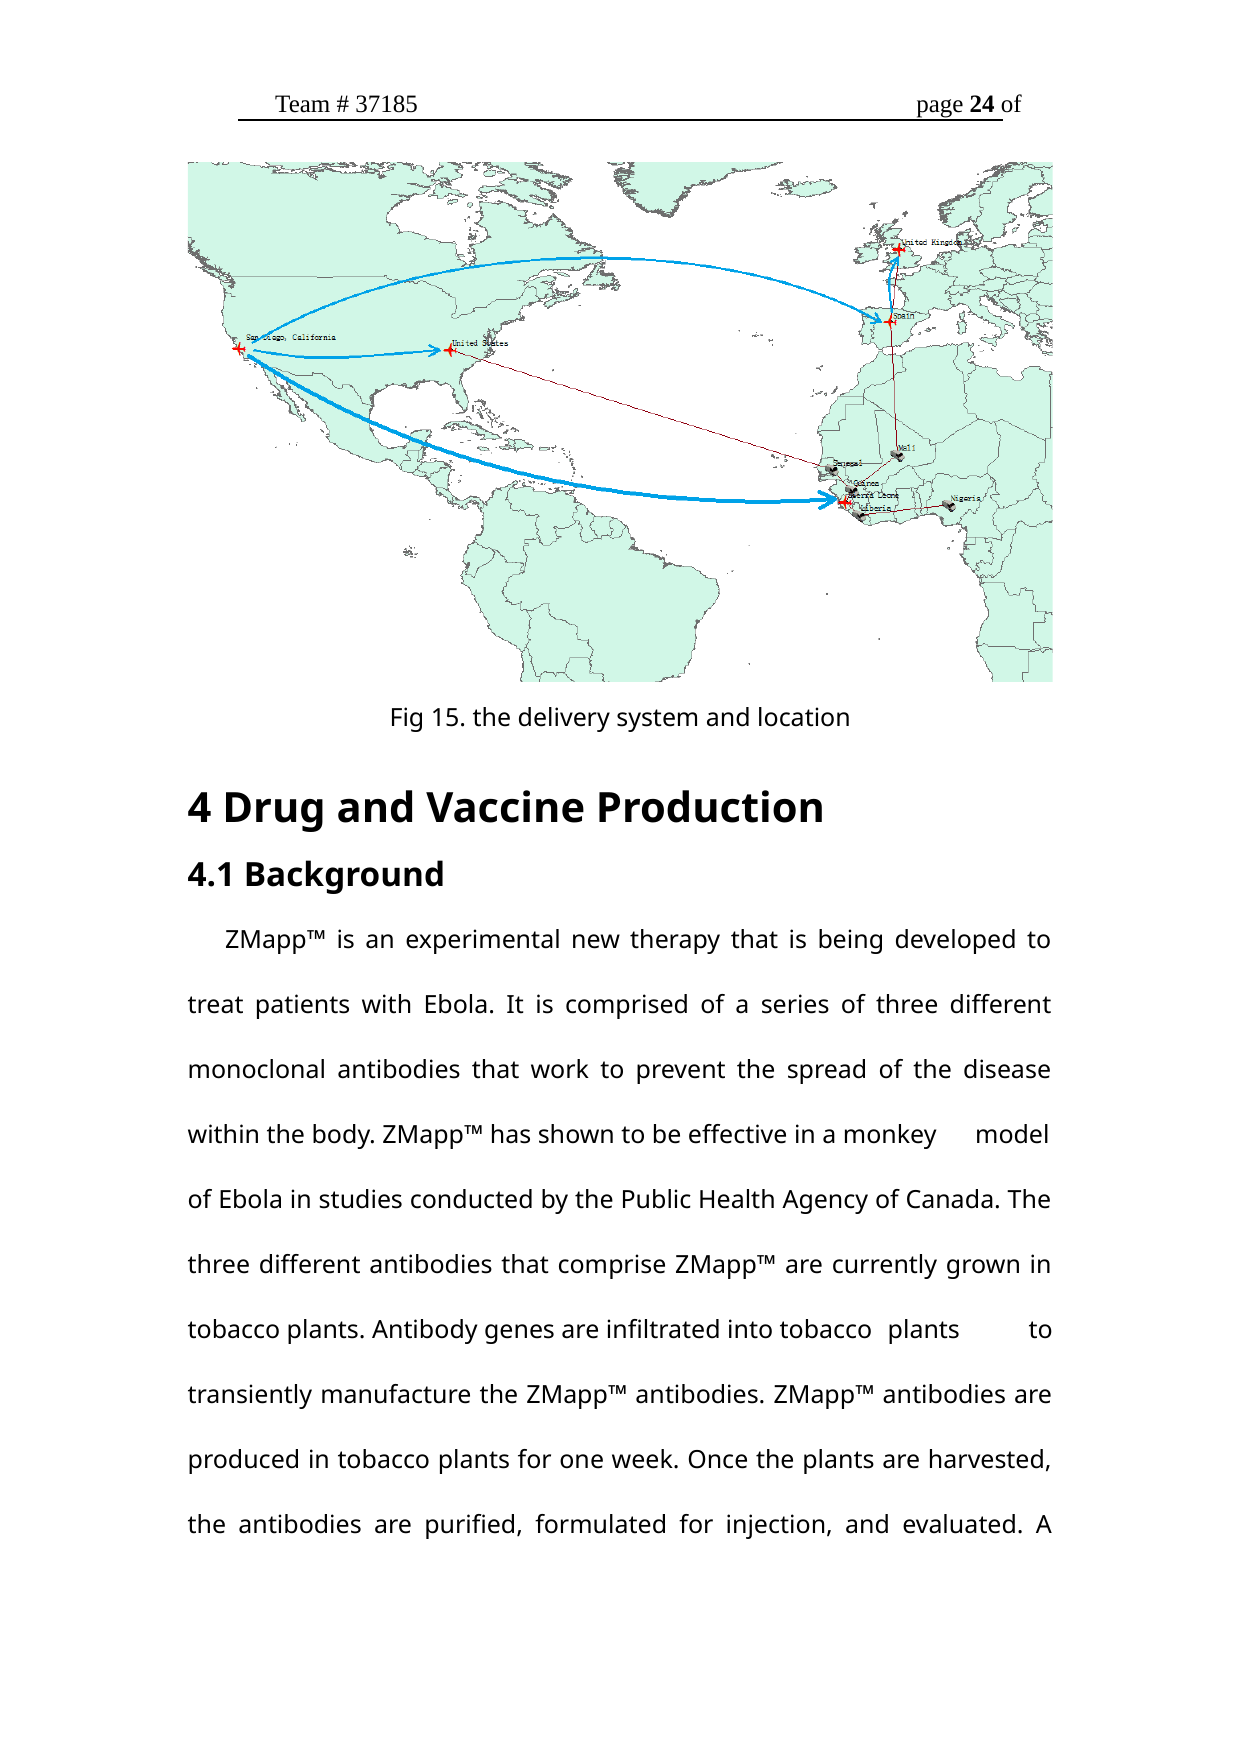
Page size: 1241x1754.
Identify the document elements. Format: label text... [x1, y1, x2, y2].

subtitle 4.1 Background [187, 841, 1053, 906]
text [187, 906, 1053, 1556]
title Fig 15. the delivery system and location [187, 684, 1053, 749]
subtitle 4 Drug and Vaccine Production [187, 774, 1053, 839]
picture [187, 162, 1053, 682]
